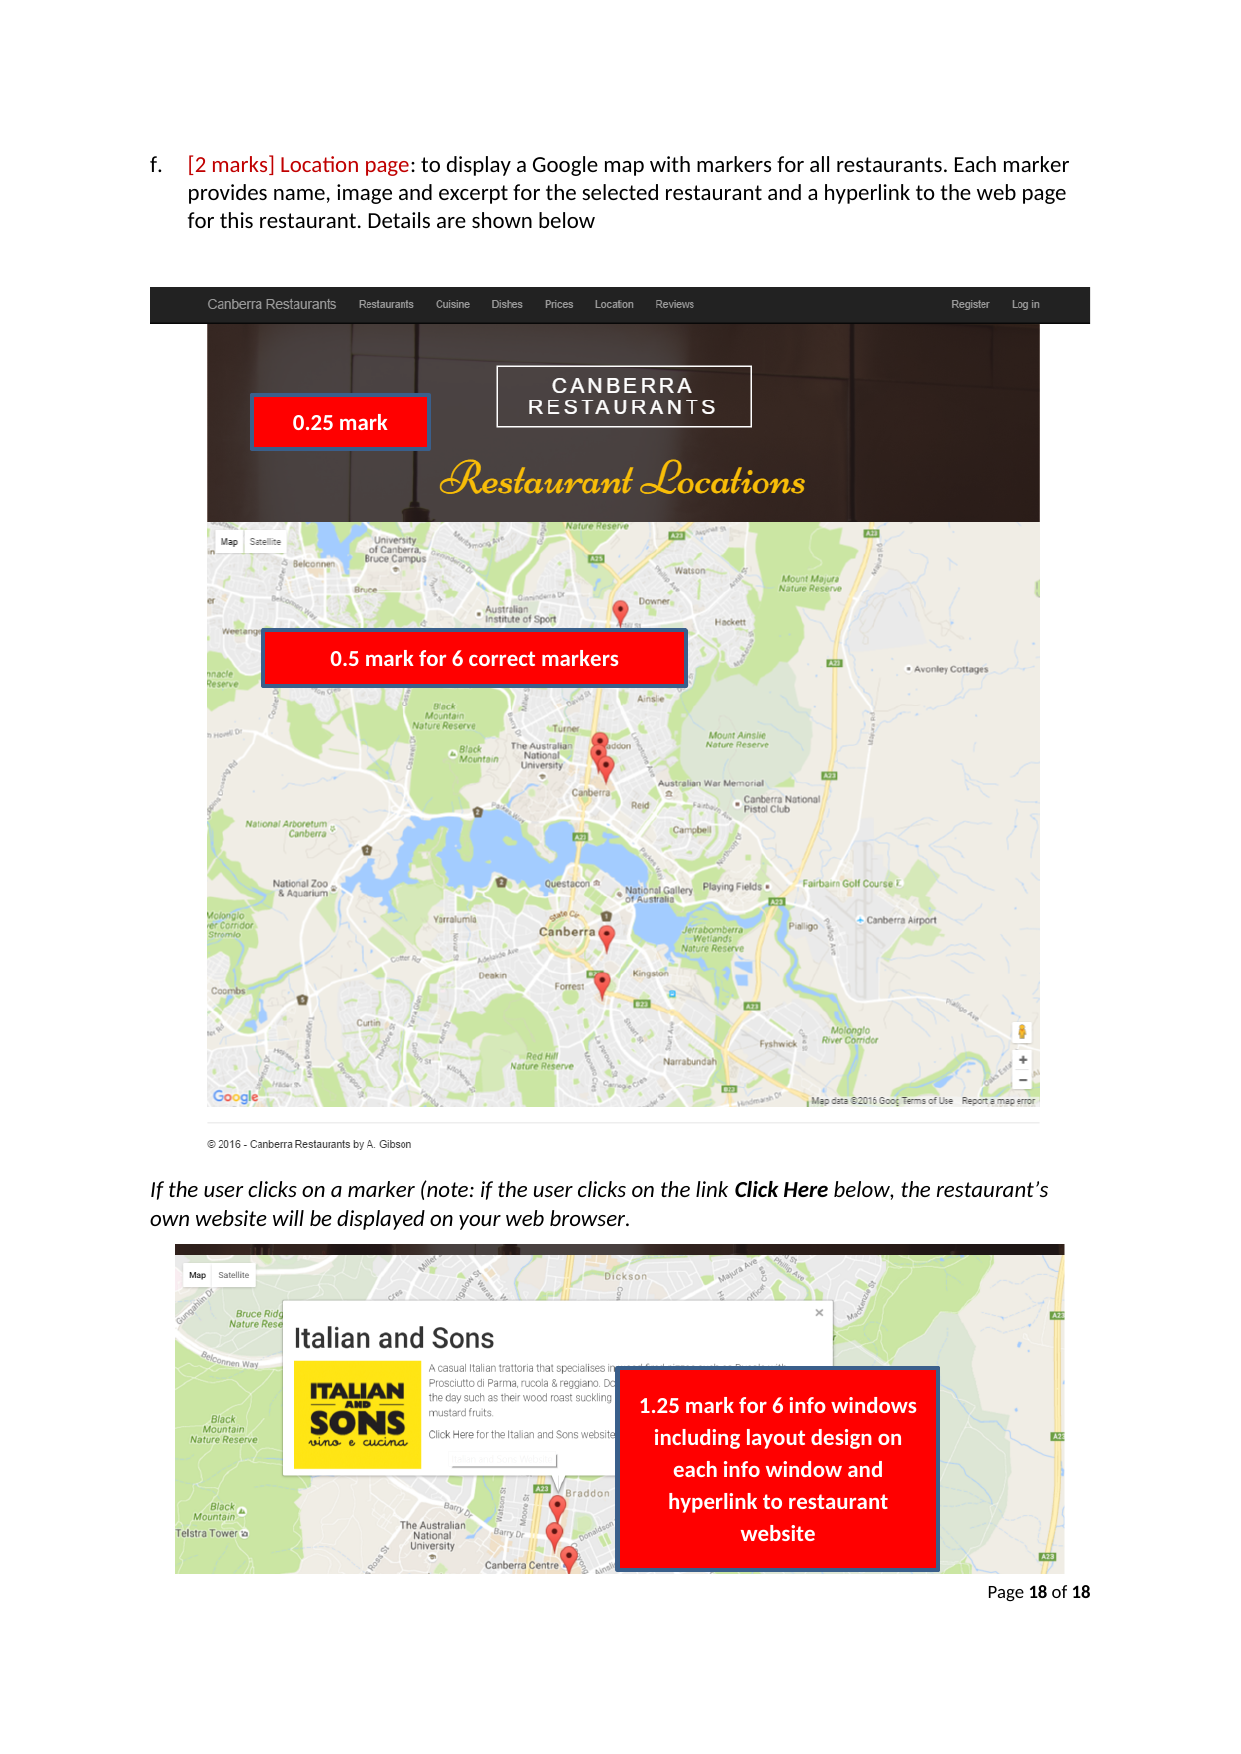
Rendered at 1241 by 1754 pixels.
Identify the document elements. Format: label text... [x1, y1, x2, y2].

picture [150, 287, 1091, 1164]
text If the user clicks on a marker (note: if the user clicks on the link Click Here below, the restaurant’s own website will be displayed on your web browser. [150, 1176, 1090, 1232]
picture [150, 1244, 1091, 1574]
list [2 marks] Location page: to display a Google map with markers for all restaurants. Each marker provides name, image and excerpt for the selected restaurant and a hyperlink to the web page for this restaurant. Details are shown below [150, 150, 1090, 234]
